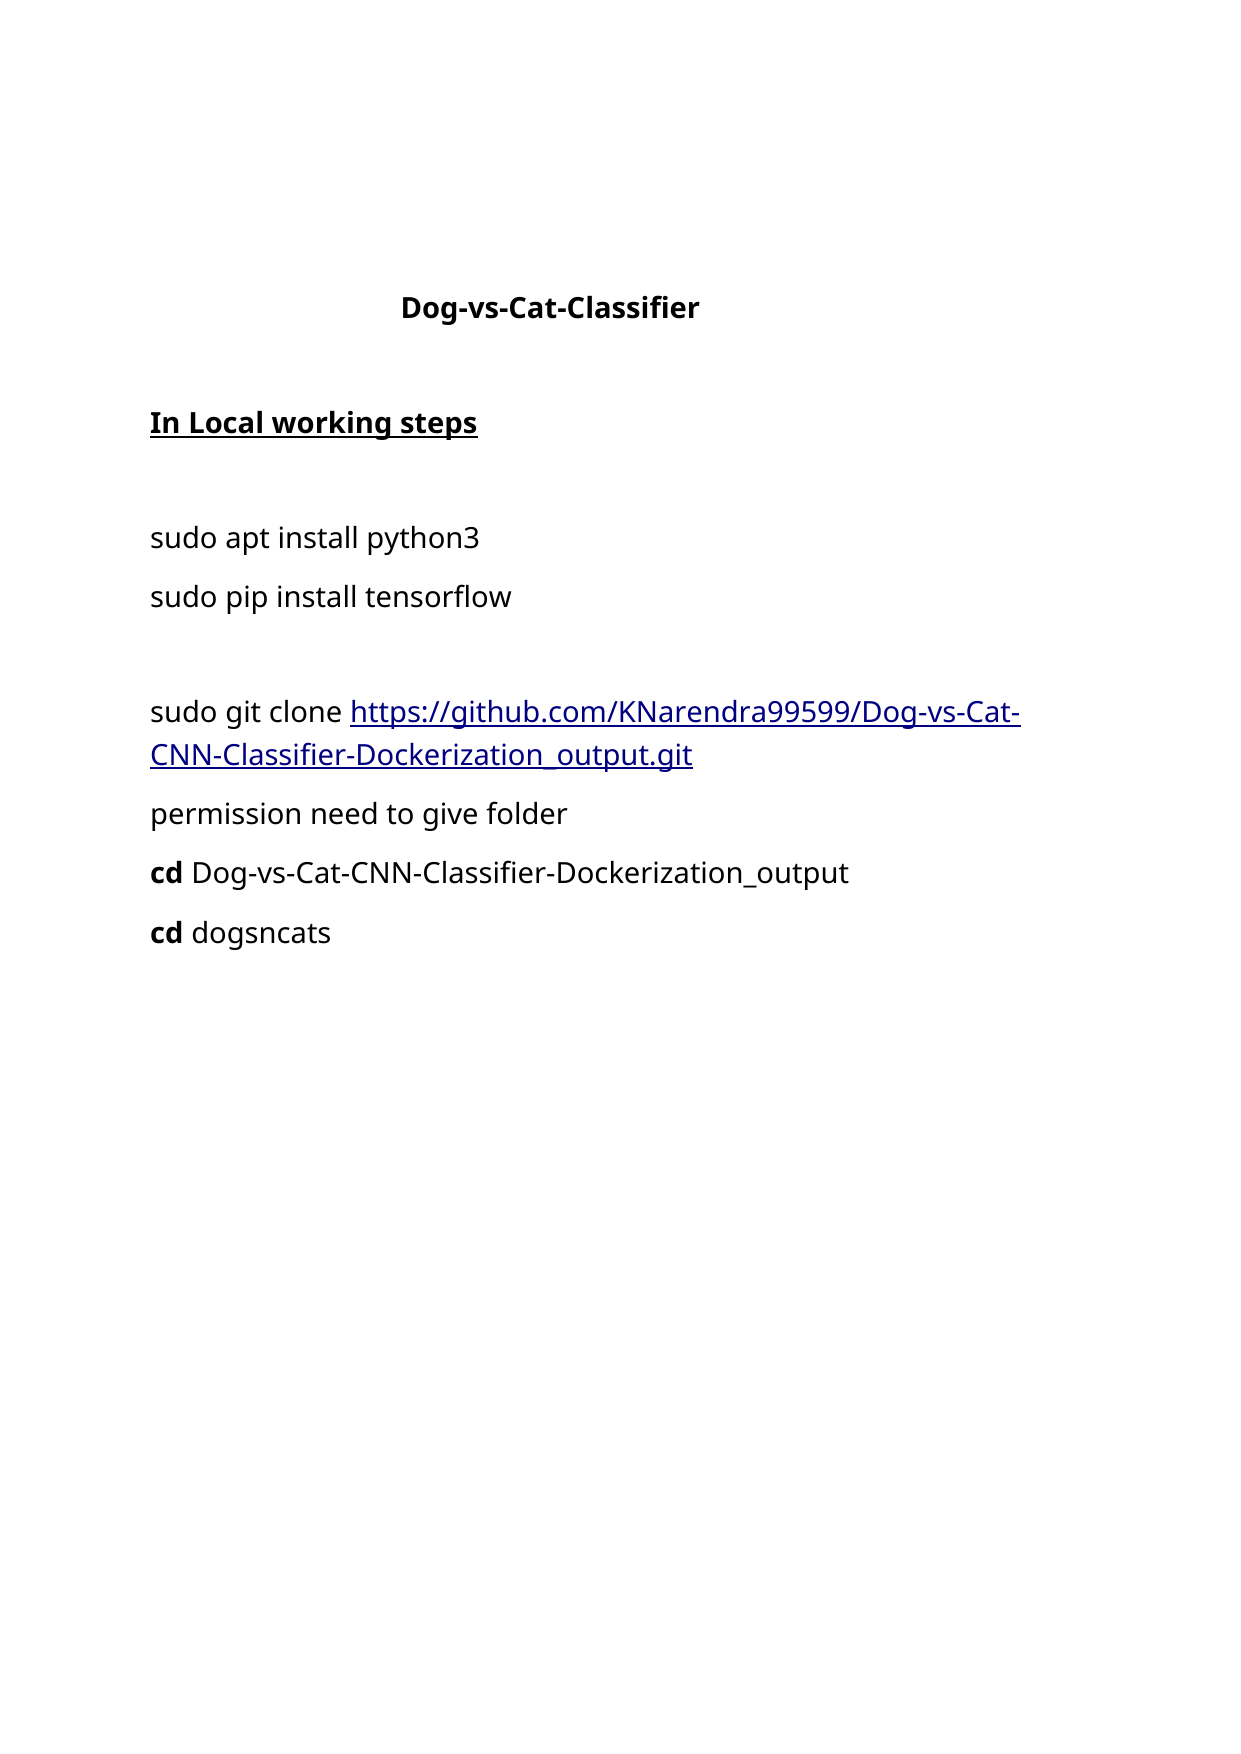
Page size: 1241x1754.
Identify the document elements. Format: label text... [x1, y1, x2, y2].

text Dog-vs-Cat-Classifier [150, 288, 1090, 327]
text sudo pip install tensorflow [150, 576, 1090, 616]
text sudo git clone https://github.com/KNarendra99599/Dog-vs-Cat-CNN-Classifier-Dockerization_output.git [150, 691, 1090, 773]
text In Local working steps [150, 402, 1090, 442]
text cd dogsncats [150, 912, 1090, 952]
text cd Dog-vs-Cat-CNN-Classifier-Dockerization_output [150, 853, 1090, 892]
text permission need to give folder [150, 793, 1090, 833]
text sudo apt install python3 [150, 517, 1090, 557]
